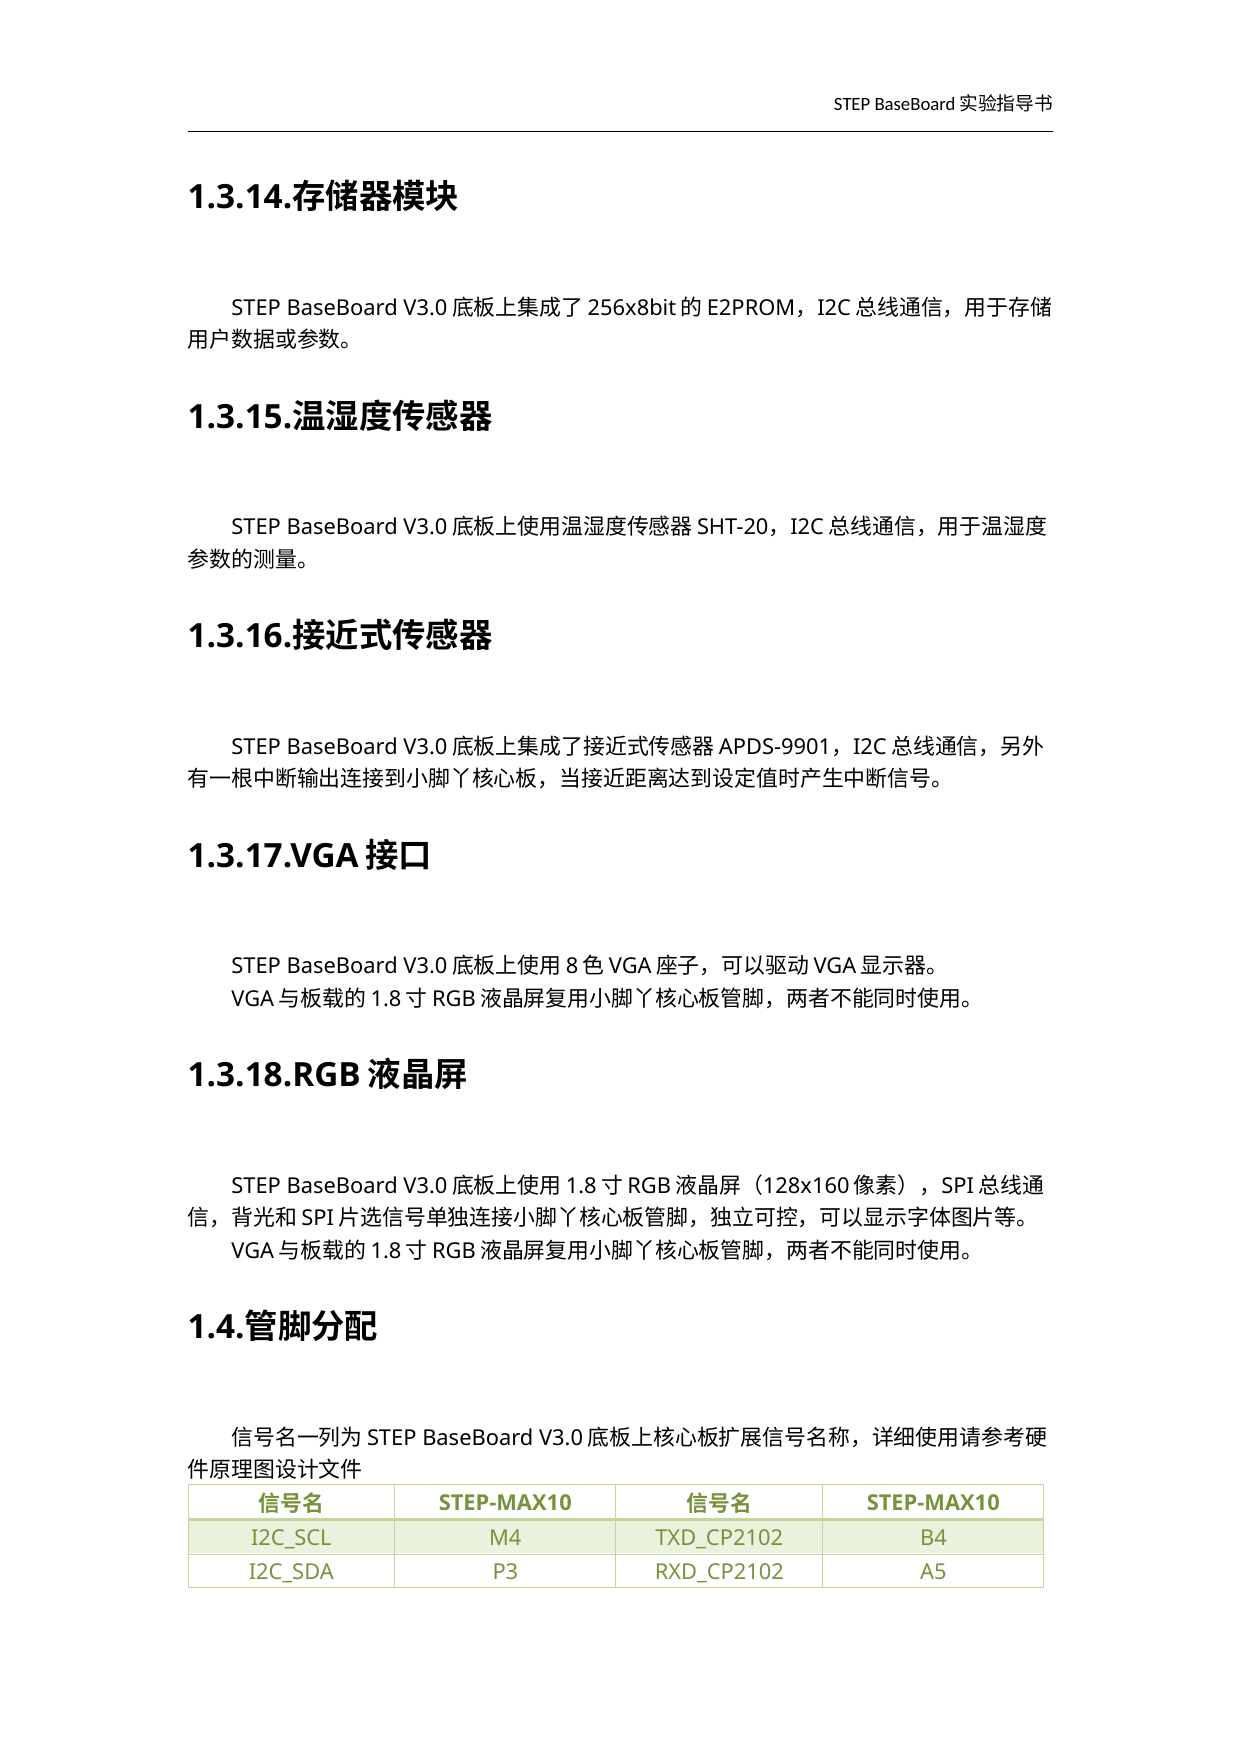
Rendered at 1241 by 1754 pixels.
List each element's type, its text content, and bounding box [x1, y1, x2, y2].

table_header STEP-MAX10 [395, 1485, 615, 1518]
table_cell TXD_CP2102 [616, 1521, 822, 1553]
table_cell I2C_SDA [189, 1555, 394, 1587]
table_cell RXD_CP2102 [616, 1555, 822, 1587]
text STEP BaseBoard V3.0底板上使用温湿度传感器SHT-20，I2C总线通信，用于温湿度参数的测量。 [187, 509, 1053, 574]
text STEP BaseBoard V3.0底板上集成了接近式传感器APDS-9901，I2C总线通信，另外有一根中断输出连接到小脚丫核心板，当接近距离达到设定值时产生中断信号。 [187, 728, 1053, 793]
text STEP BaseBoard V3.0底板上集成了256x8bit的E2PROM，I2C总线通信，用于存储用户数据或参数。 [187, 289, 1053, 354]
text 信号名一列为STEP BaseBoard V3.0底板上核心板扩展信号名称，详细使用请参考硬件原理图设计文件 [187, 1419, 1053, 1484]
subtitle 1.3.15.温湿度传感器 [187, 381, 1053, 446]
table_cell P3 [395, 1555, 615, 1587]
table_header 信号名 [616, 1485, 822, 1518]
subtitle 1.3.17.VGA接口 [187, 820, 1053, 885]
table_cell M4 [395, 1521, 615, 1553]
subtitle 1.3.14.存储器模块 [187, 162, 1053, 227]
subtitle 1.4.管脚分配 [187, 1292, 1053, 1357]
text STEP BaseBoard V3.0底板上使用1.8寸RGB液晶屏（128x160像素），SPI总线通信，背光和SPI片选信号单独连接小脚丫核心板管脚，独立可控，可以显示字体图片等。 [187, 1167, 1053, 1232]
table_cell A5 [823, 1555, 1043, 1587]
table_header STEP-MAX10 [823, 1485, 1043, 1518]
table_header 信号名 [189, 1485, 394, 1518]
text VGA与板载的1.8寸RGB液晶屏复用小脚丫核心板管脚，两者不能同时使用。 [187, 980, 1053, 1013]
subtitle 1.3.16.接近式传感器 [187, 601, 1053, 666]
subtitle 1.3.18.RGB液晶屏 [187, 1040, 1053, 1105]
table_cell I2C_SCL [189, 1521, 394, 1553]
text VGA与板载的1.8寸RGB液晶屏复用小脚丫核心板管脚，两者不能同时使用。 [187, 1232, 1053, 1265]
text STEP BaseBoard V3.0底板上使用8色VGA座子，可以驱动VGA显示器。 [187, 948, 1053, 980]
table_cell B4 [823, 1521, 1043, 1553]
